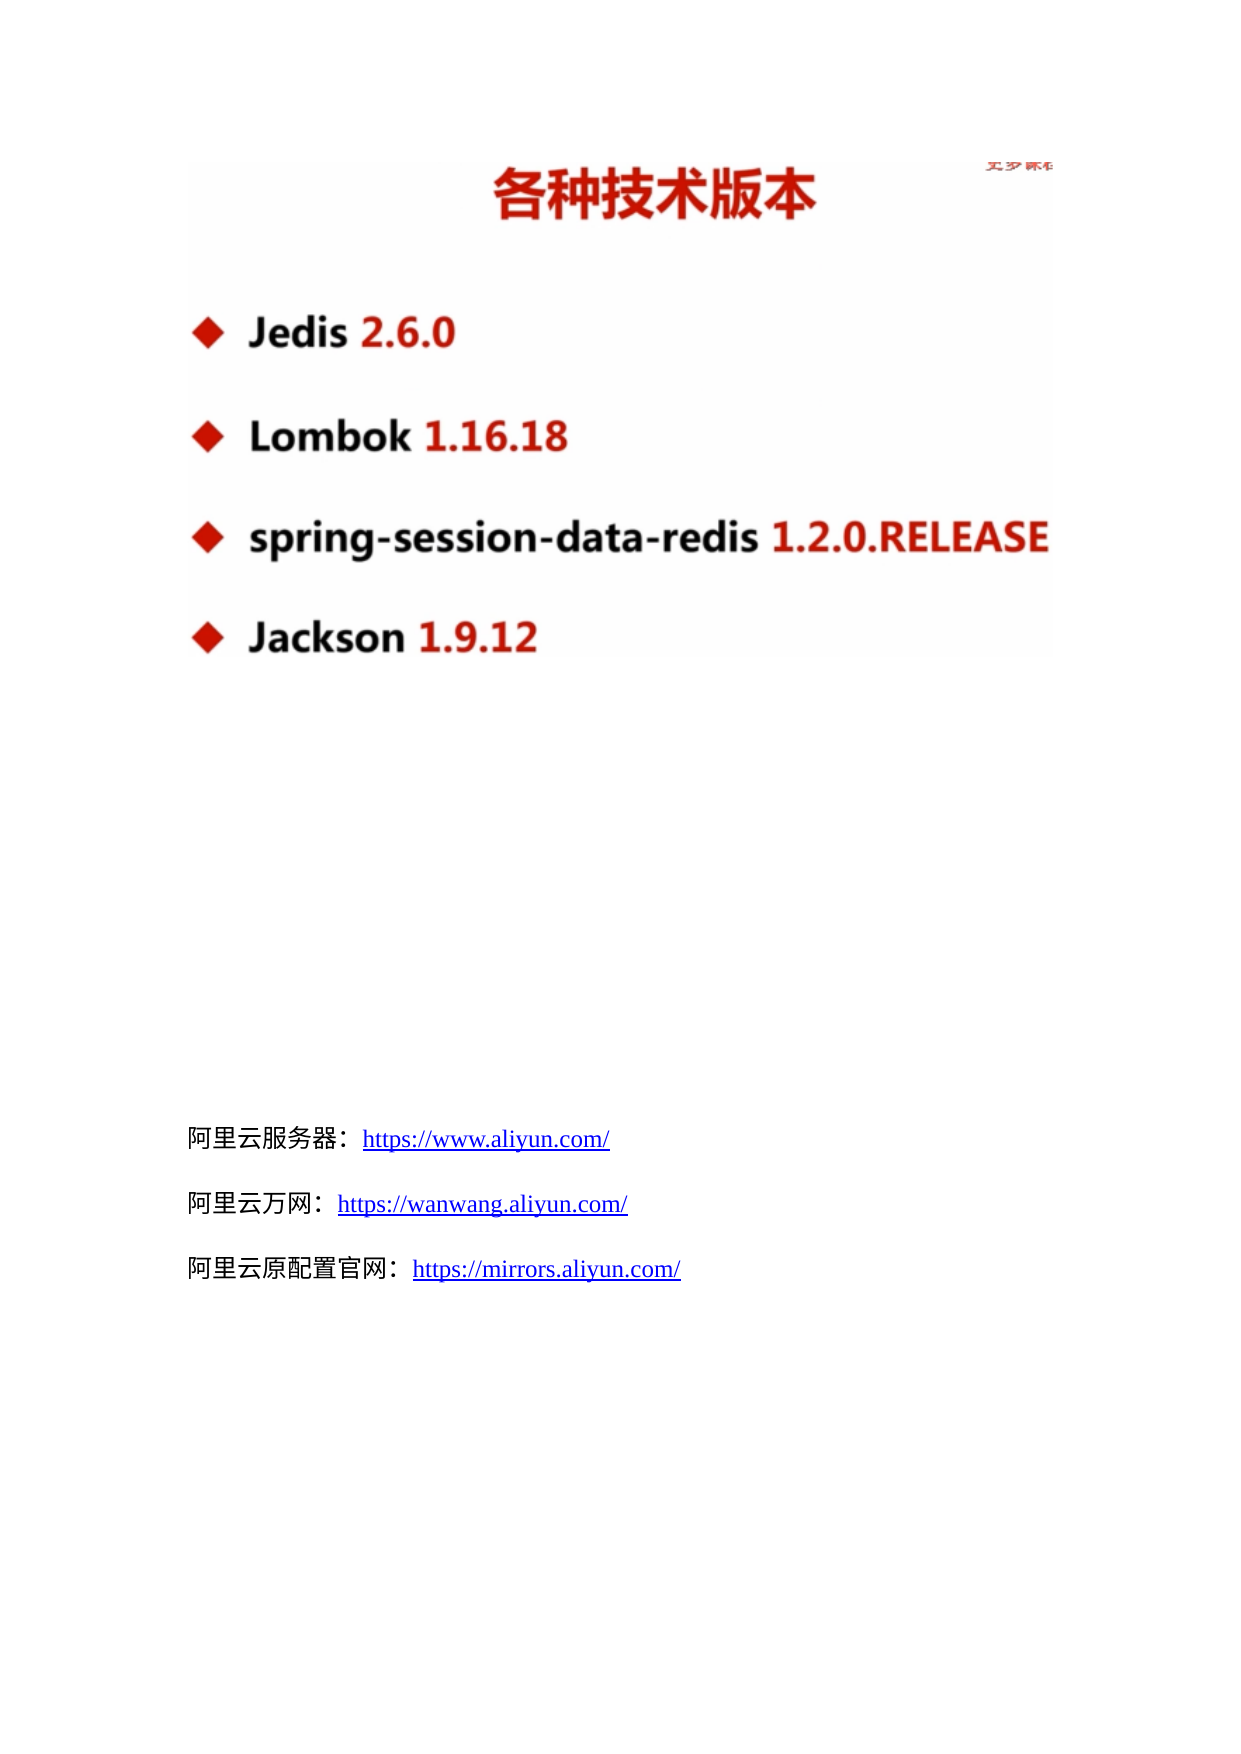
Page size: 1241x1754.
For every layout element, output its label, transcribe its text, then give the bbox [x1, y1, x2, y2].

text 阿里云服务器：https://www.aliyun.com/ [187, 1104, 1053, 1169]
text 阿里云原配置官网：https://mirrors.aliyun.com/ [187, 1234, 1053, 1299]
picture [187, 162, 1053, 657]
text 阿里云万网：https://wanwang.aliyun.com/ [187, 1169, 1053, 1234]
